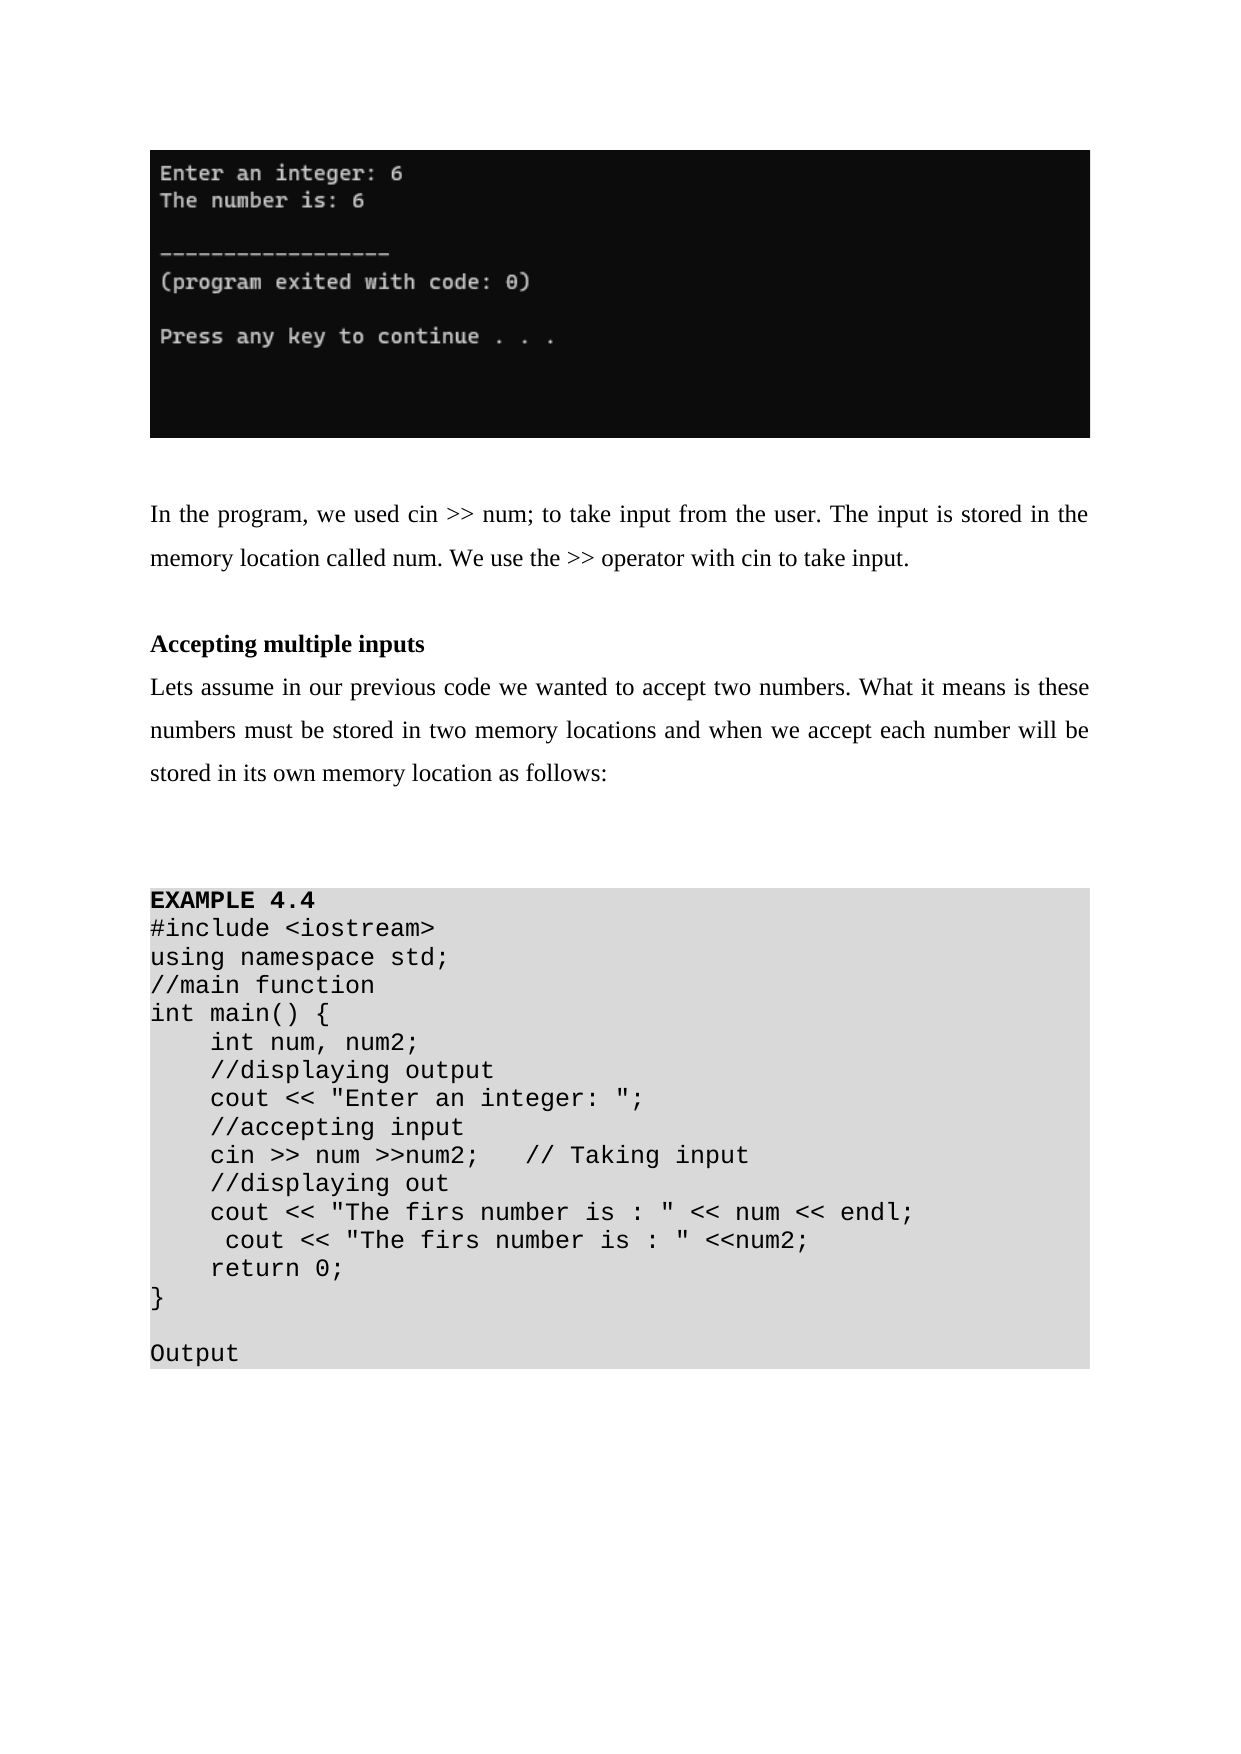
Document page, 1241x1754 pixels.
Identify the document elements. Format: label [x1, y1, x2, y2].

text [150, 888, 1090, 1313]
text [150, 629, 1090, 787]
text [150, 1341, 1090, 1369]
picture [150, 150, 1091, 438]
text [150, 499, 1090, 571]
